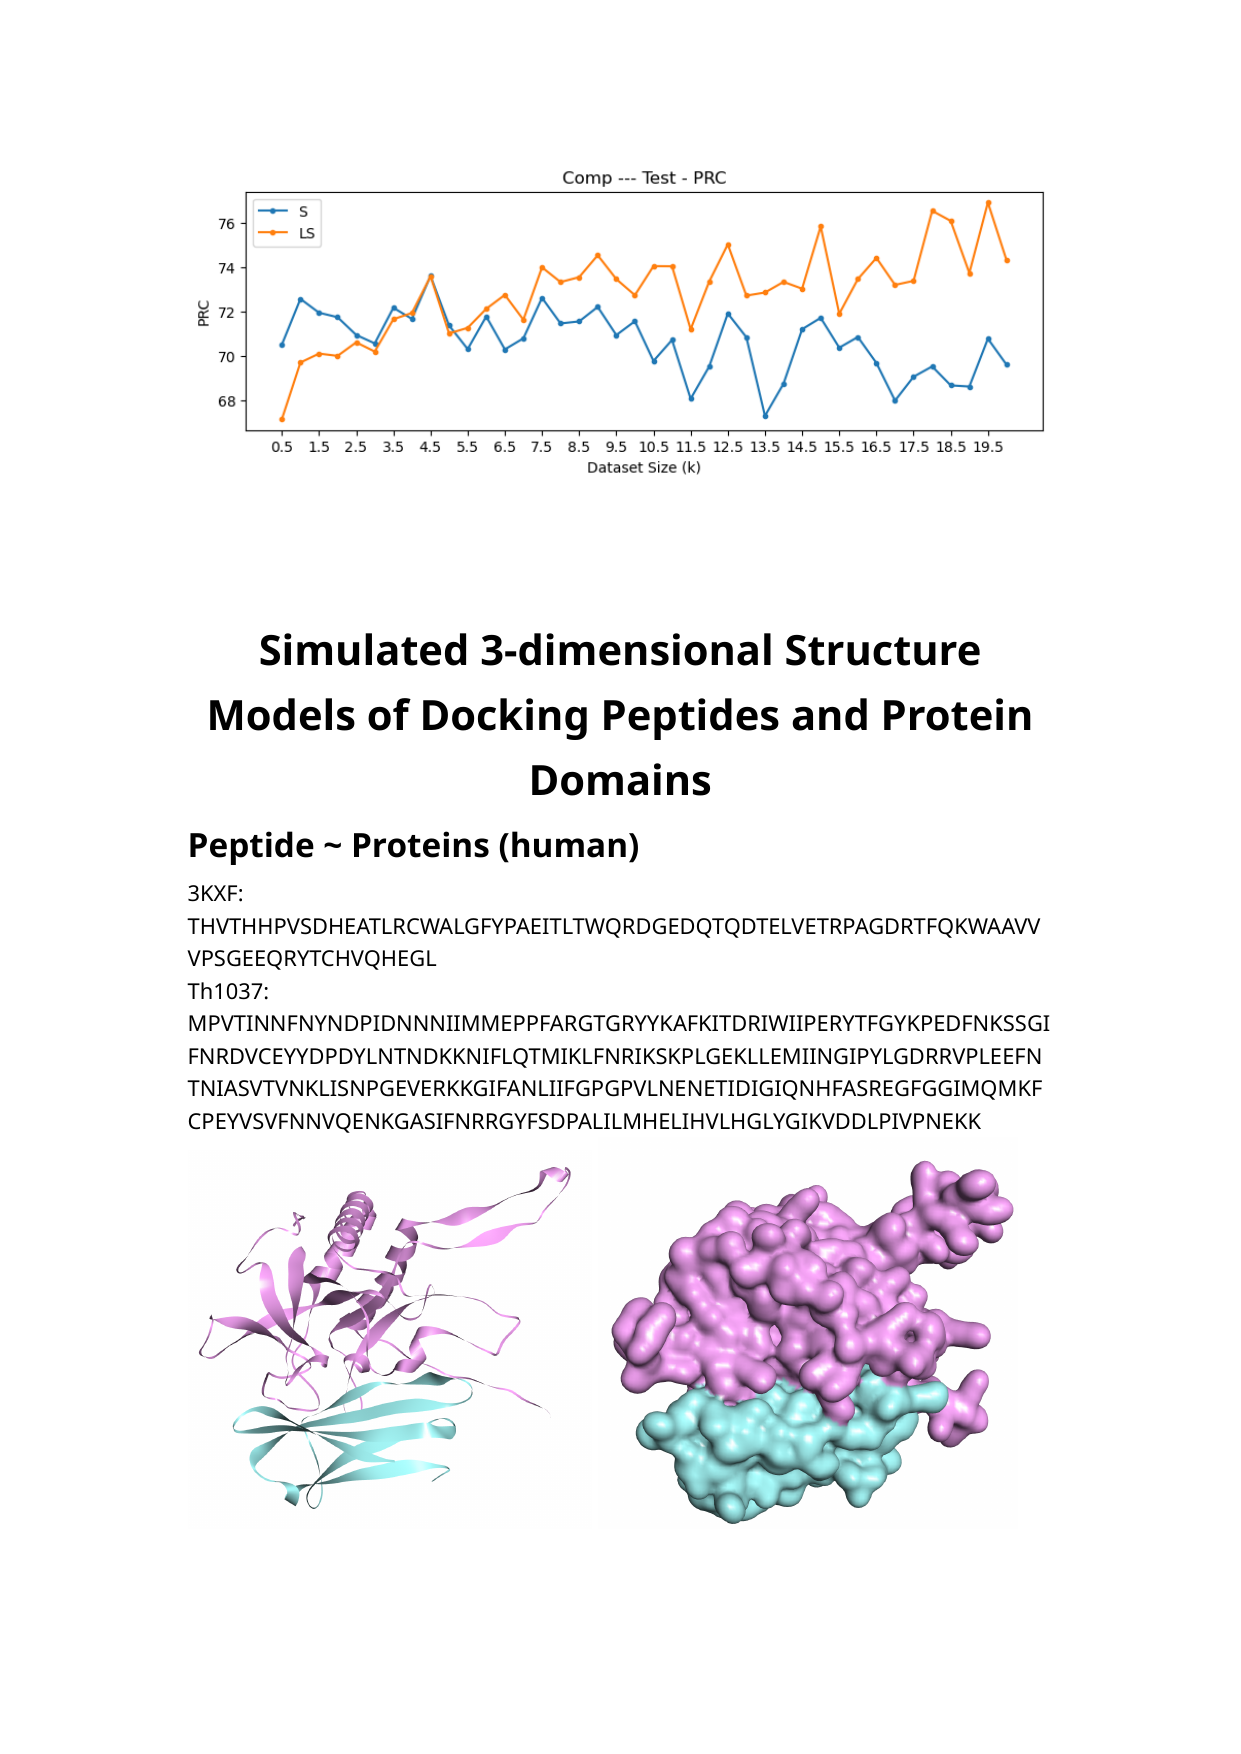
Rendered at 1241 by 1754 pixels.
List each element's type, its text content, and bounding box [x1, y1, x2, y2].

text Peptide ~ Proteins (human) [187, 812, 1053, 877]
picture [597, 1137, 1018, 1529]
text Th1037: MPVTINNFNYNDPIDNNNIIMMEPPFARGTGRYYKAFKITDRIWIIPERYTFGYKPEDFNKSSGIFNRDVCEYYDPDYLNTNDKKNIFLQTMIKLFNRIKSKPLGEKLLEMIINGIPYLGDRRVPLEEFNTNIASVTVNKLISNPGEVERKKGIFANLIIFGPGPVLNENETIDIGIQNHFASREGFGGIMQMKFCPEYVSVFNNVQENKGASIFNRRGYFSDPALILMHELIHVLHGLYGIKVDDLPIVPNEKK [187, 974, 1053, 1137]
text 3KXF: THVTHHPVSDHEATLRCWALGFYPAEITLTWQRDGEDQTQDTELVETRPAGDRTFQKWAAVVVPSGEEQRYTCHVQHEGL [187, 877, 1053, 974]
text Simulated 3-dimensional Structure Models of Docking Peptides and Protein Domains [187, 617, 1053, 812]
picture [187, 162, 1053, 485]
picture [187, 1150, 593, 1529]
